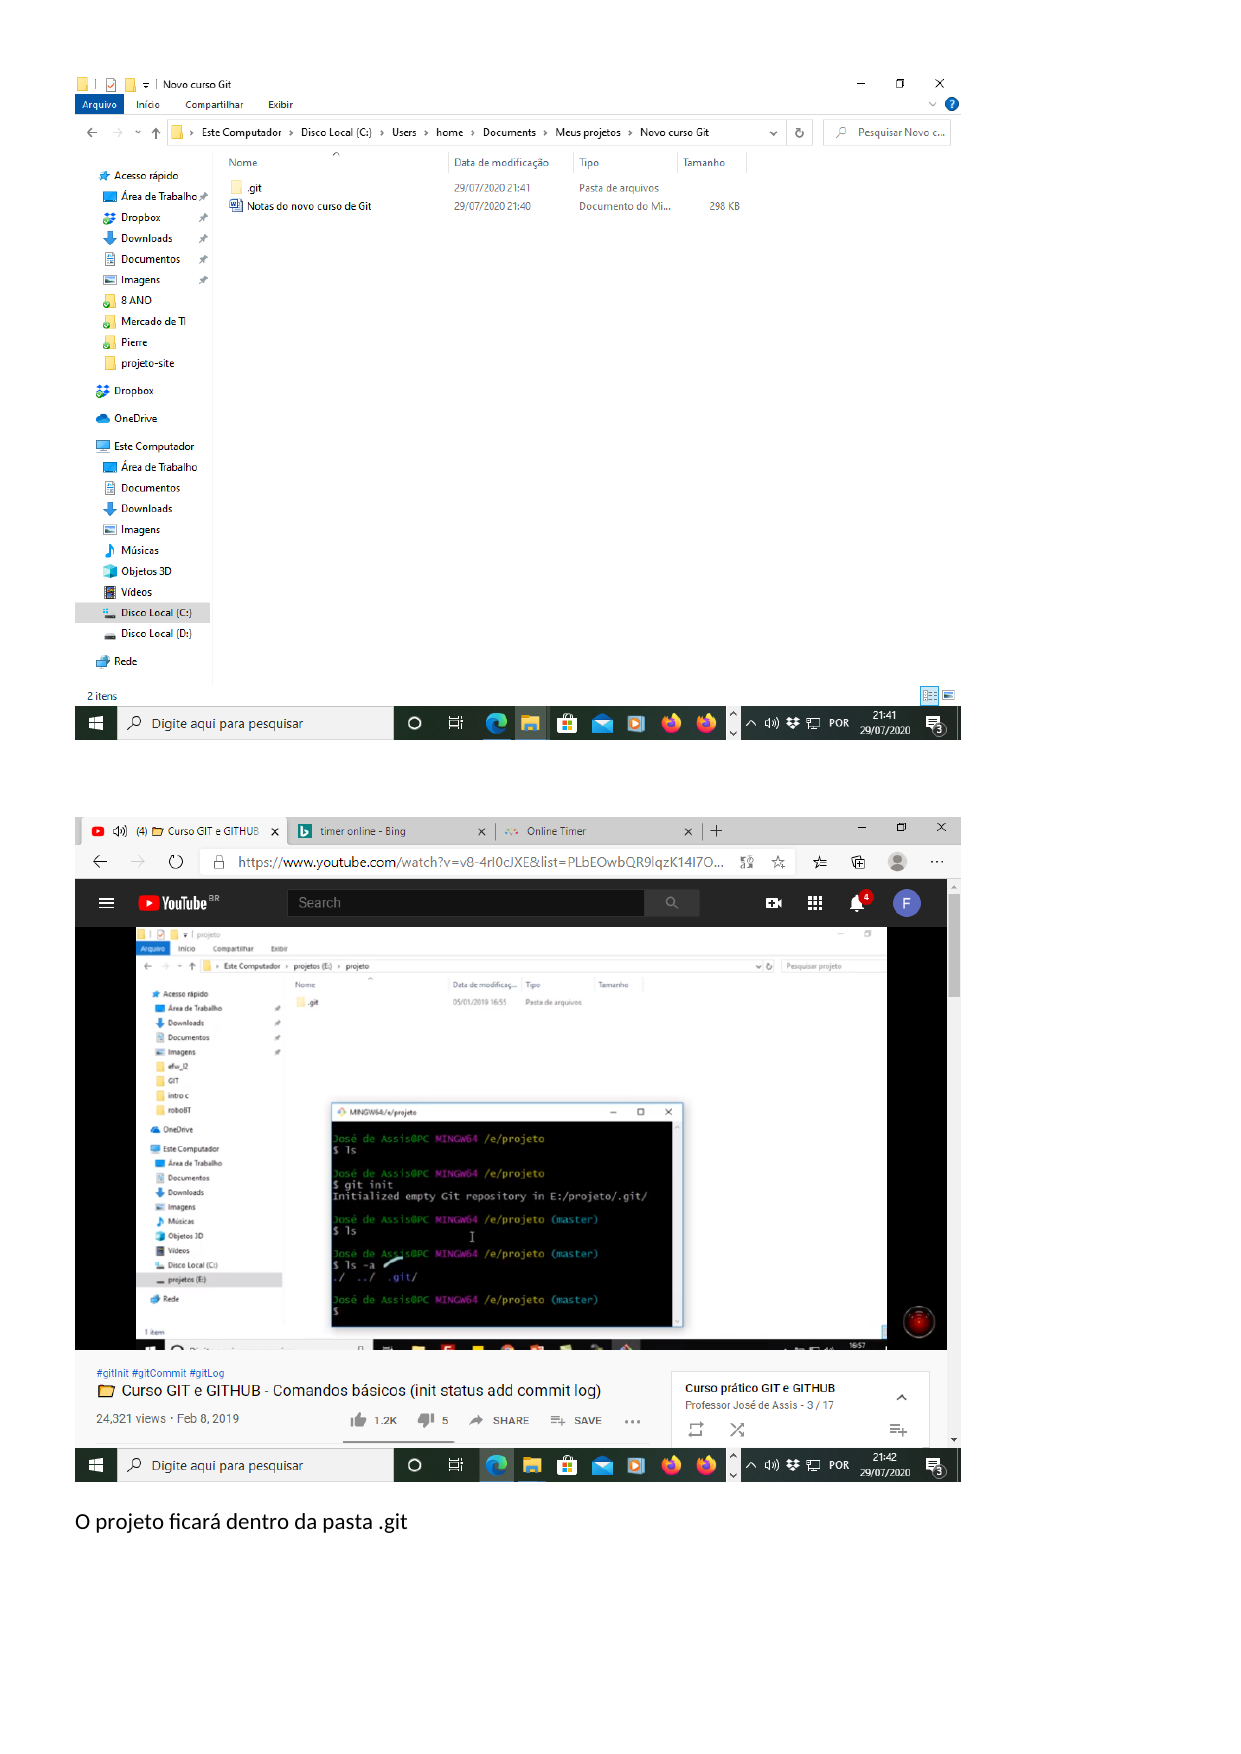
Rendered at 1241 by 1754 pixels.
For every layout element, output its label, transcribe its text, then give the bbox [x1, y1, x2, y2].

picture [75, 817, 961, 1482]
text O projeto ficará dentro da pasta .git [75, 1507, 1165, 1535]
picture [75, 75, 961, 740]
